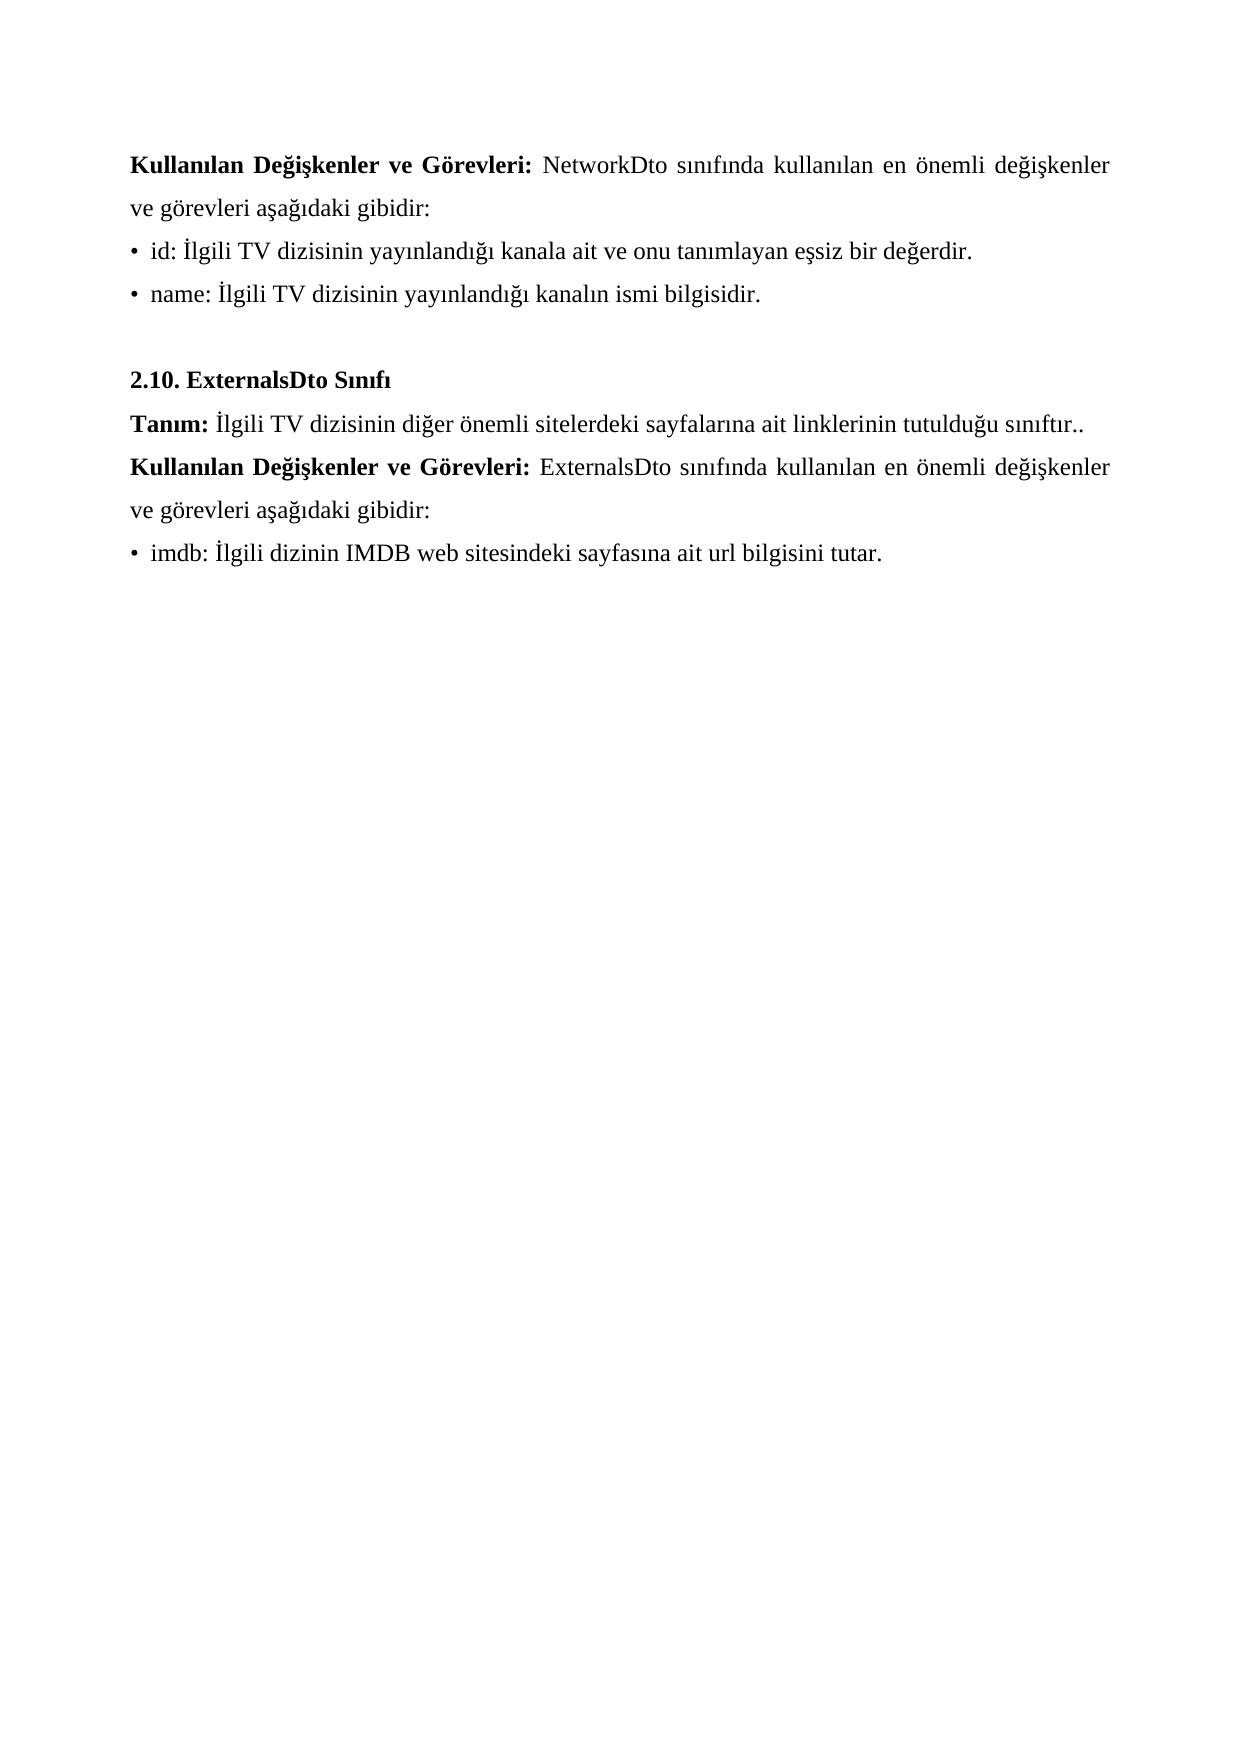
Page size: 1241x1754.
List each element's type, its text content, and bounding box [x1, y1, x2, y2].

text 2.10. ExternalsDto Sınıfı [130, 366, 1110, 394]
text Kullanılan Değişkenler ve Görevleri: NetworkDto sınıfında kullanılan en önemli değişkenler ve görevleri aşağıdaki gibidir: [130, 150, 1110, 222]
text Tanım: İlgili TV dizisinin diğer önemli sitelerdeki sayfalarına ait linklerinin tutulduğu sınıftır.. [130, 409, 1110, 437]
list name: İlgili TV dizisinin yayınlandığı kanalın ismi bilgisidir. [130, 279, 1110, 308]
text Kullanılan Değişkenler ve Görevleri: ExternalsDto sınıfında kullanılan en önemli değişkenler ve görevleri aşağıdaki gibidir: [130, 452, 1110, 524]
list imdb: İlgili dizinin IMDB web sitesindeki sayfasına ait url bilgisini tutar. [130, 538, 1110, 567]
list id: İlgili TV dizisinin yayınlandığı kanala ait ve onu tanımlayan eşsiz bir değerdir. [130, 236, 1110, 265]
